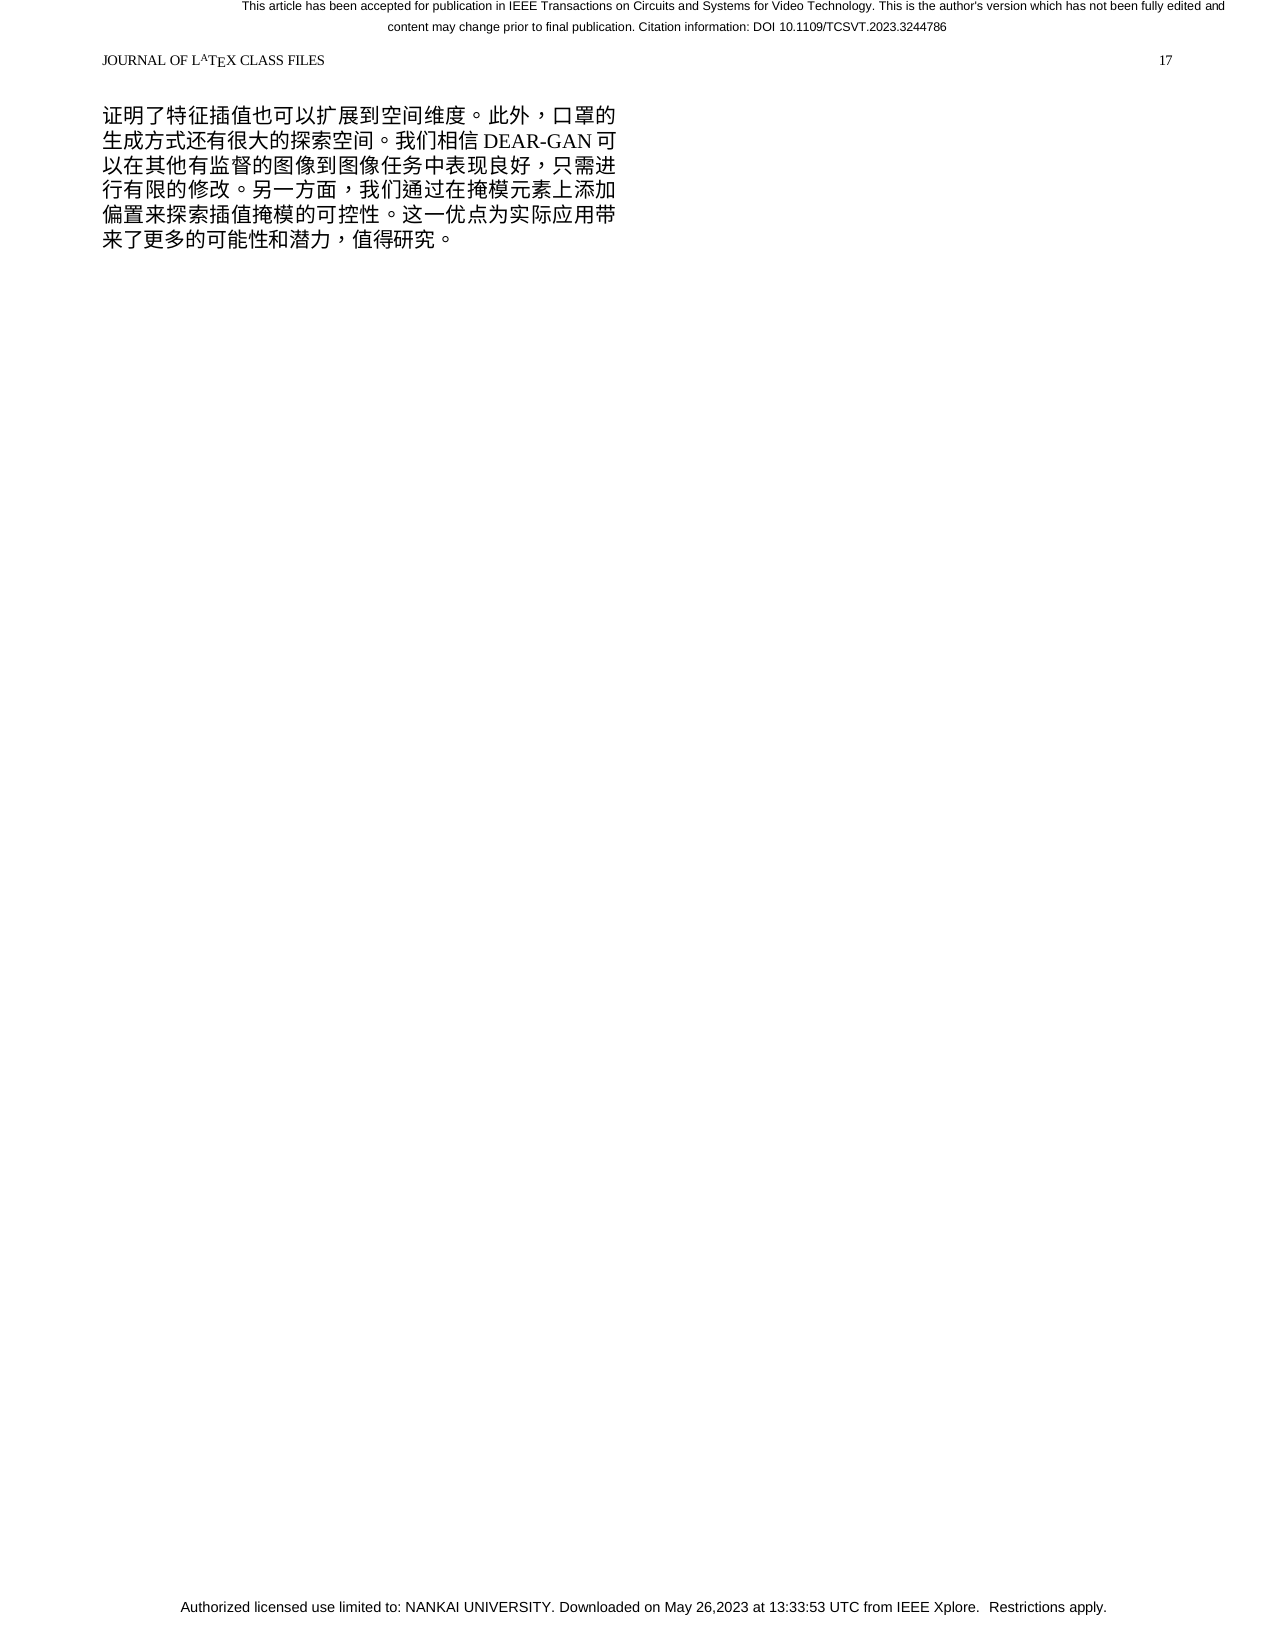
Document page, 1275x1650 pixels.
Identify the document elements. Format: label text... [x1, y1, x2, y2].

text 证明了特征插值也可以扩展到空间维度。此外，口罩的生成方式还有很大的探索空间。我们相信DEAR-GAN可以在其他有监督的图像到图像任务中表现良好，只需进行有限的修改。另一方面，我们通过在掩模元素上添加偏置来探索插值掩模的可控性。这一优点为实际应用带来了更多的可能性和潜力，值得研究。 [102, 104, 617, 252]
